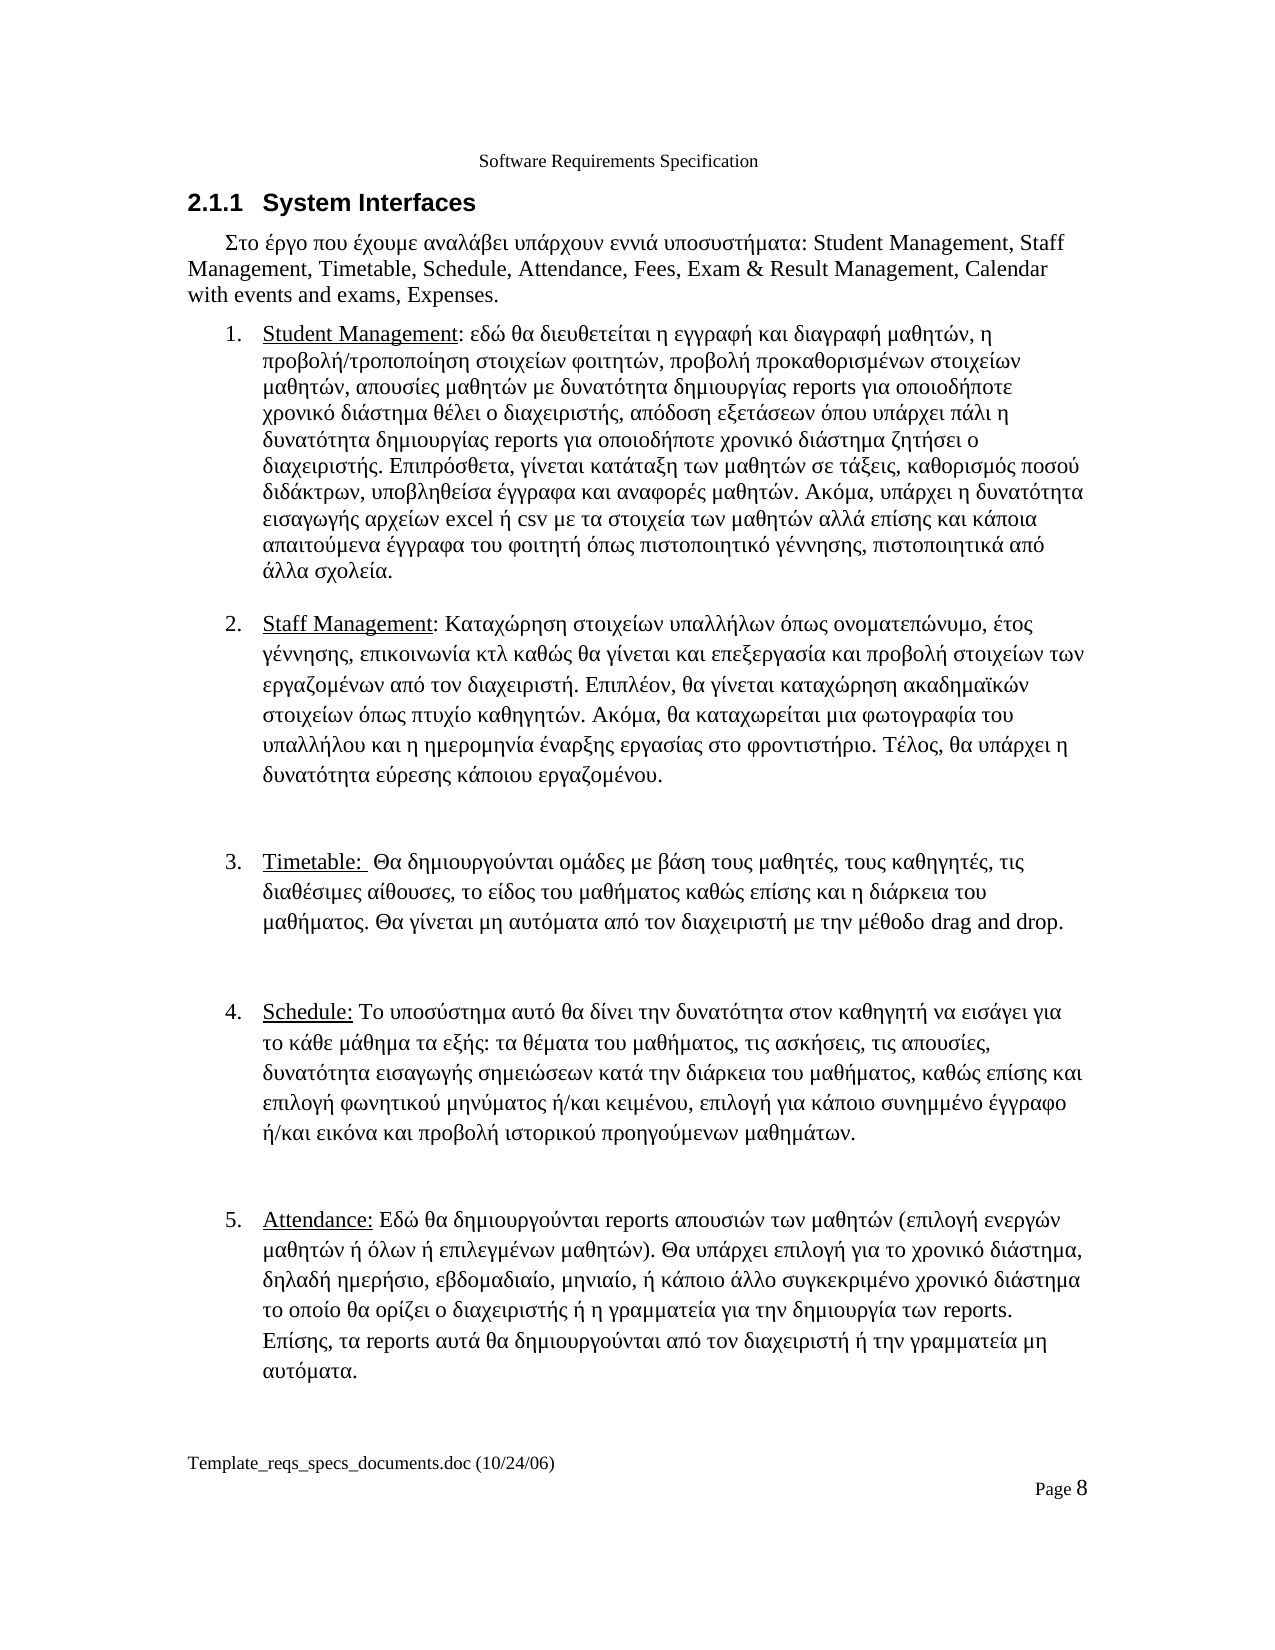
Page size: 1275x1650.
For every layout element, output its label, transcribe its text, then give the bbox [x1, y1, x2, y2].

list Schedule: Το υποσύστημα αυτό θα δίνει την δυνατότητα στον καθηγητή να εισάγει για το κάθε μάθημα τα εξής: τα θέματα του μαθήματος, τις ασκήσεις, τις απουσίες, δυνατότητα εισαγωγής σημειώσεων κατά την διάρκεια του μαθήματος, καθώς επίσης και επιλογή φωνητικού μηνύματος ή/και κειμένου, επιλογή για κάποιο συνημμένο έγγραφο ή/και εικόνα και προβολή ιστορικού προηγούμενων μαθημάτων. [225, 998, 1087, 1146]
subtitle System Interfaces [187, 187, 1087, 216]
list Staff Management: Καταχώρηση στοιχείων υπαλλήλων όπως ονοματεπώνυμο, έτος γέννησης, επικοινωνία κτλ καθώς θα γίνεται και επεξεργασία και προβολή στοιχείων των εργαζομένων από τον διαχειριστή. Επιπλέον, θα γίνεται καταχώρηση ακαδημαϊκών στοιχείων όπως πτυχίο καθηγητών. Ακόμα, θα καταχωρείται μια φωτογραφία του υπαλλήλου και η ημερομηνία έναρξης εργασίας στο φροντιστήριο. Τέλος, θα υπάρχει η δυνατότητα εύρεσης κάποιου εργαζομένου. [225, 610, 1087, 788]
list Attendance: Εδώ θα δημιουργούνται reports απουσιών των μαθητών (επιλογή ενεργών μαθητών ή όλων ή επιλεγμένων μαθητών). Θα υπάρχει επιλογή για το χρονικό διάστημα, δηλαδή ημερήσιο, εβδομαδιαίο, μηνιαίο, ή κάποιο άλλο συγκεκριμένο χρονικό διάστημα το οποίο θα ορίζει ο διαχειριστής ή η γραμματεία για την δημιουργία των reports. Επίσης, τα reports αυτά θα δημιουργούνται από τον διαχειριστή ή την γραμματεία μη αυτόματα. [225, 1206, 1087, 1383]
text Στο έργο που έχουμε αναλάβει υπάρχουν εννιά υποσυστήματα: Student Management, Staff Management, Timetable, Schedule, Attendance, Fees, Exam & Result Management, Calendar with events and exams, Expenses. [187, 229, 1087, 308]
list Student Management: εδώ θα διευθετείται η εγγραφή και διαγραφή μαθητών, η προβολή/τροποποίηση στοιχείων φοιτητών, προβολή προκαθορισμένων στοιχείων μαθητών, απουσίες μαθητών με δυνατότητα δημιουργίας reports για οποιοδήποτε χρονικό διάστημα θέλει ο διαχειριστής, απόδοση εξετάσεων όπου υπάρχει πάλι η δυνατότητα δημιουργίας reports για οποιοδήποτε χρονικό διάστημα ζητήσει ο διαχειριστής. Επιπρόσθετα, γίνεται κατάταξη των μαθητών σε τάξεις, καθορισμός ποσού διδάκτρων, υποβληθείσα έγγραφα και αναφορές μαθητών. Ακόμα, υπάρχει η δυνατότητα εισαγωγής αρχείων excel ή csv με τα στοιχεία των μαθητών αλλά επίσης και κάποια απαιτούμενα έγγραφα του φοιτητή όπως πιστοποιητικό γέννησης, πιστοποιητικά από άλλα σχολεία. [225, 320, 1087, 584]
list Timetable: Θα δημιουργούνται ομάδες με βάση τους μαθητές, τους καθηγητές, τις διαθέσιμες αίθουσες, το είδος του μαθήματος καθώς επίσης και η διάρκεια του μαθήματος. Θα γίνεται μη αυτόματα από τον διαχειριστή με την μέθοδο drag and drop. [225, 848, 1087, 935]
